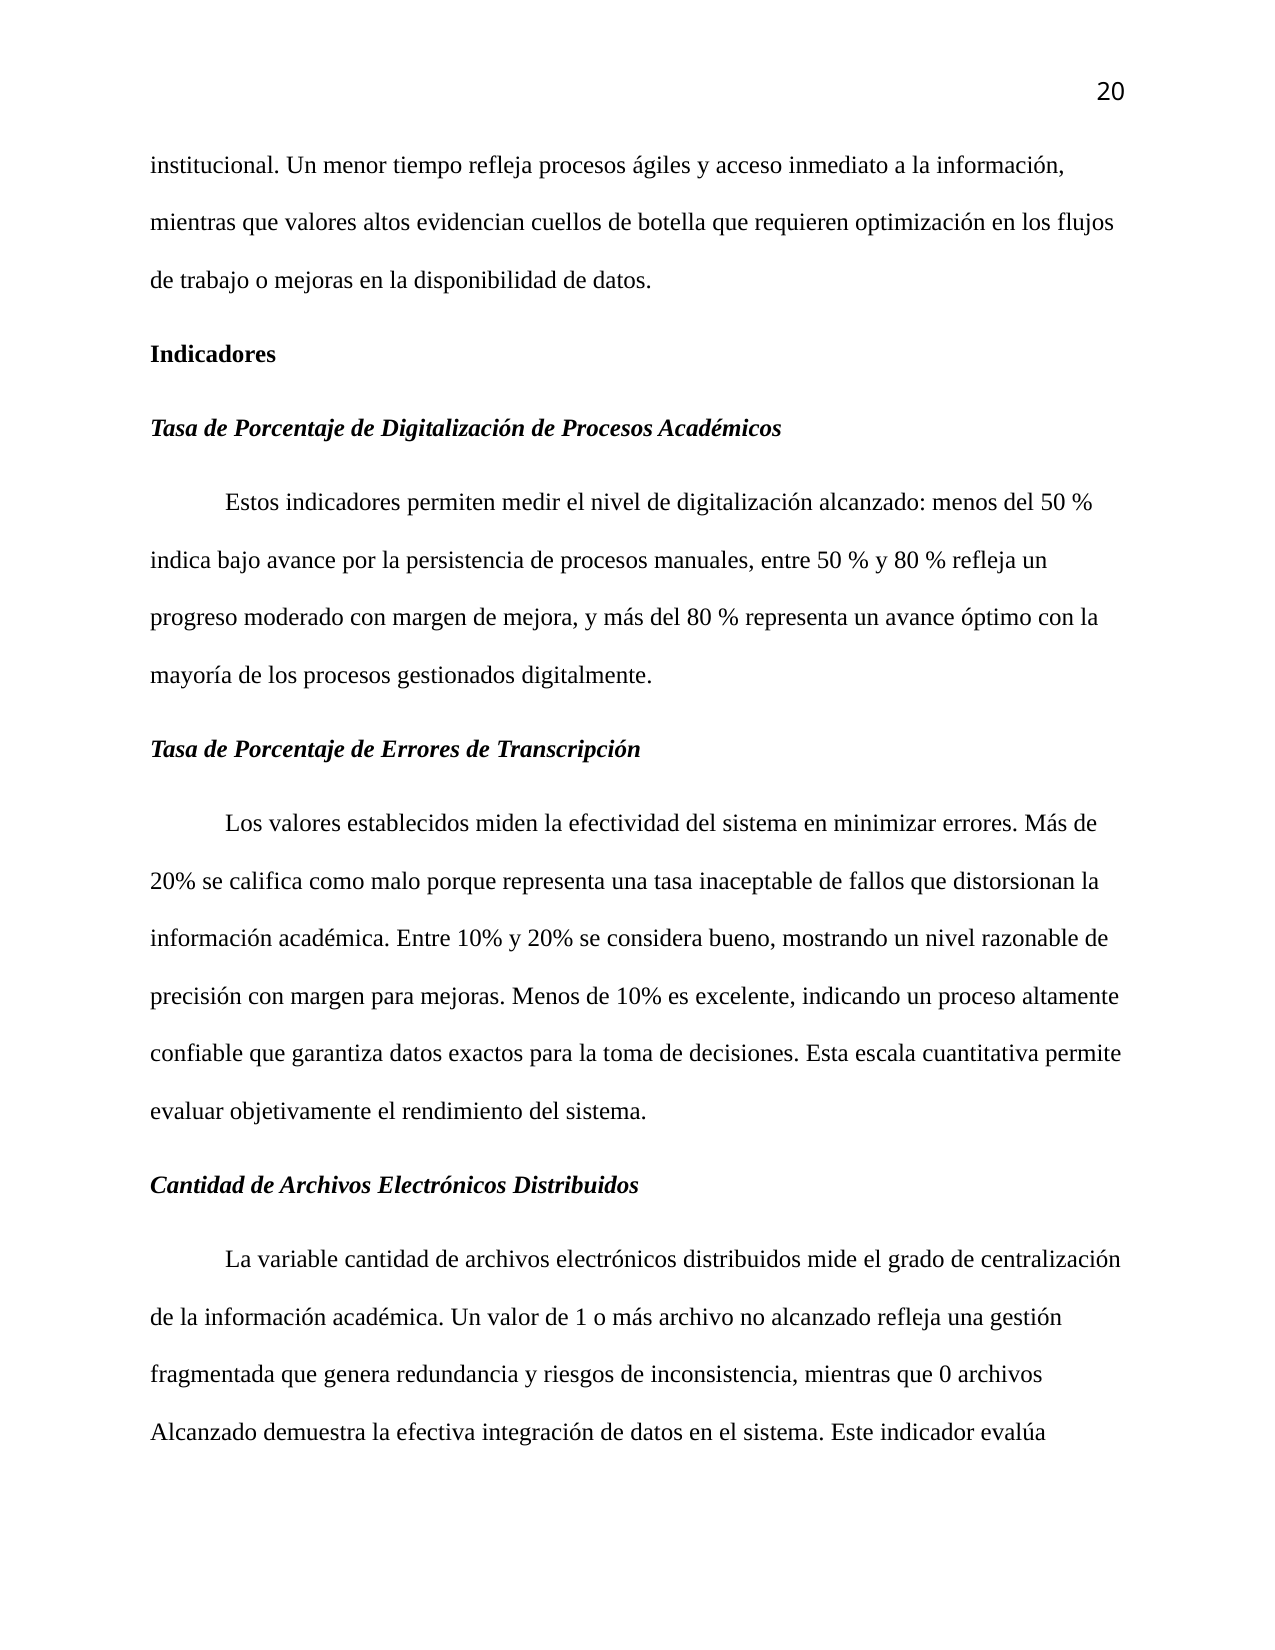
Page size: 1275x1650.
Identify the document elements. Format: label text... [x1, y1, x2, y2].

subtitle Cantidad de Archivos Electrónicos Distribuidos [150, 1170, 1125, 1199]
subtitle Indicadores [150, 339, 1125, 368]
text Estos indicadores permiten medir el nivel de digitalización alcanzado: menos del 50 % indica bajo avance por la persistencia de procesos manuales, entre 50 % y 80 % refleja un progreso moderado con margen de mejora, y más del 80 % representa un avance óptimo con la mayoría de los procesos gestionados digitalmente. [150, 487, 1125, 689]
text Los valores establecidos miden la efectividad del sistema en minimizar errores. Más de 20% se califica como malo porque representa una tasa inaceptable de fallos que distorsionan la información académica. Entre 10% y 20% se considera bueno, mostrando un nivel razonable de precisión con margen para mejoras. Menos de 10% es excelente, indicando un proceso altamente confiable que garantiza datos exactos para la toma de decisiones. Esta escala cuantitativa permite evaluar objetivamente el rendimiento del sistema. [150, 808, 1125, 1124]
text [150, 1244, 1125, 1445]
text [150, 150, 1125, 294]
subtitle Tasa de Porcentaje de Errores de Transcripción [150, 734, 1125, 763]
subtitle Tasa de Porcentaje de Digitalización de Procesos Académicos [150, 413, 1125, 442]
